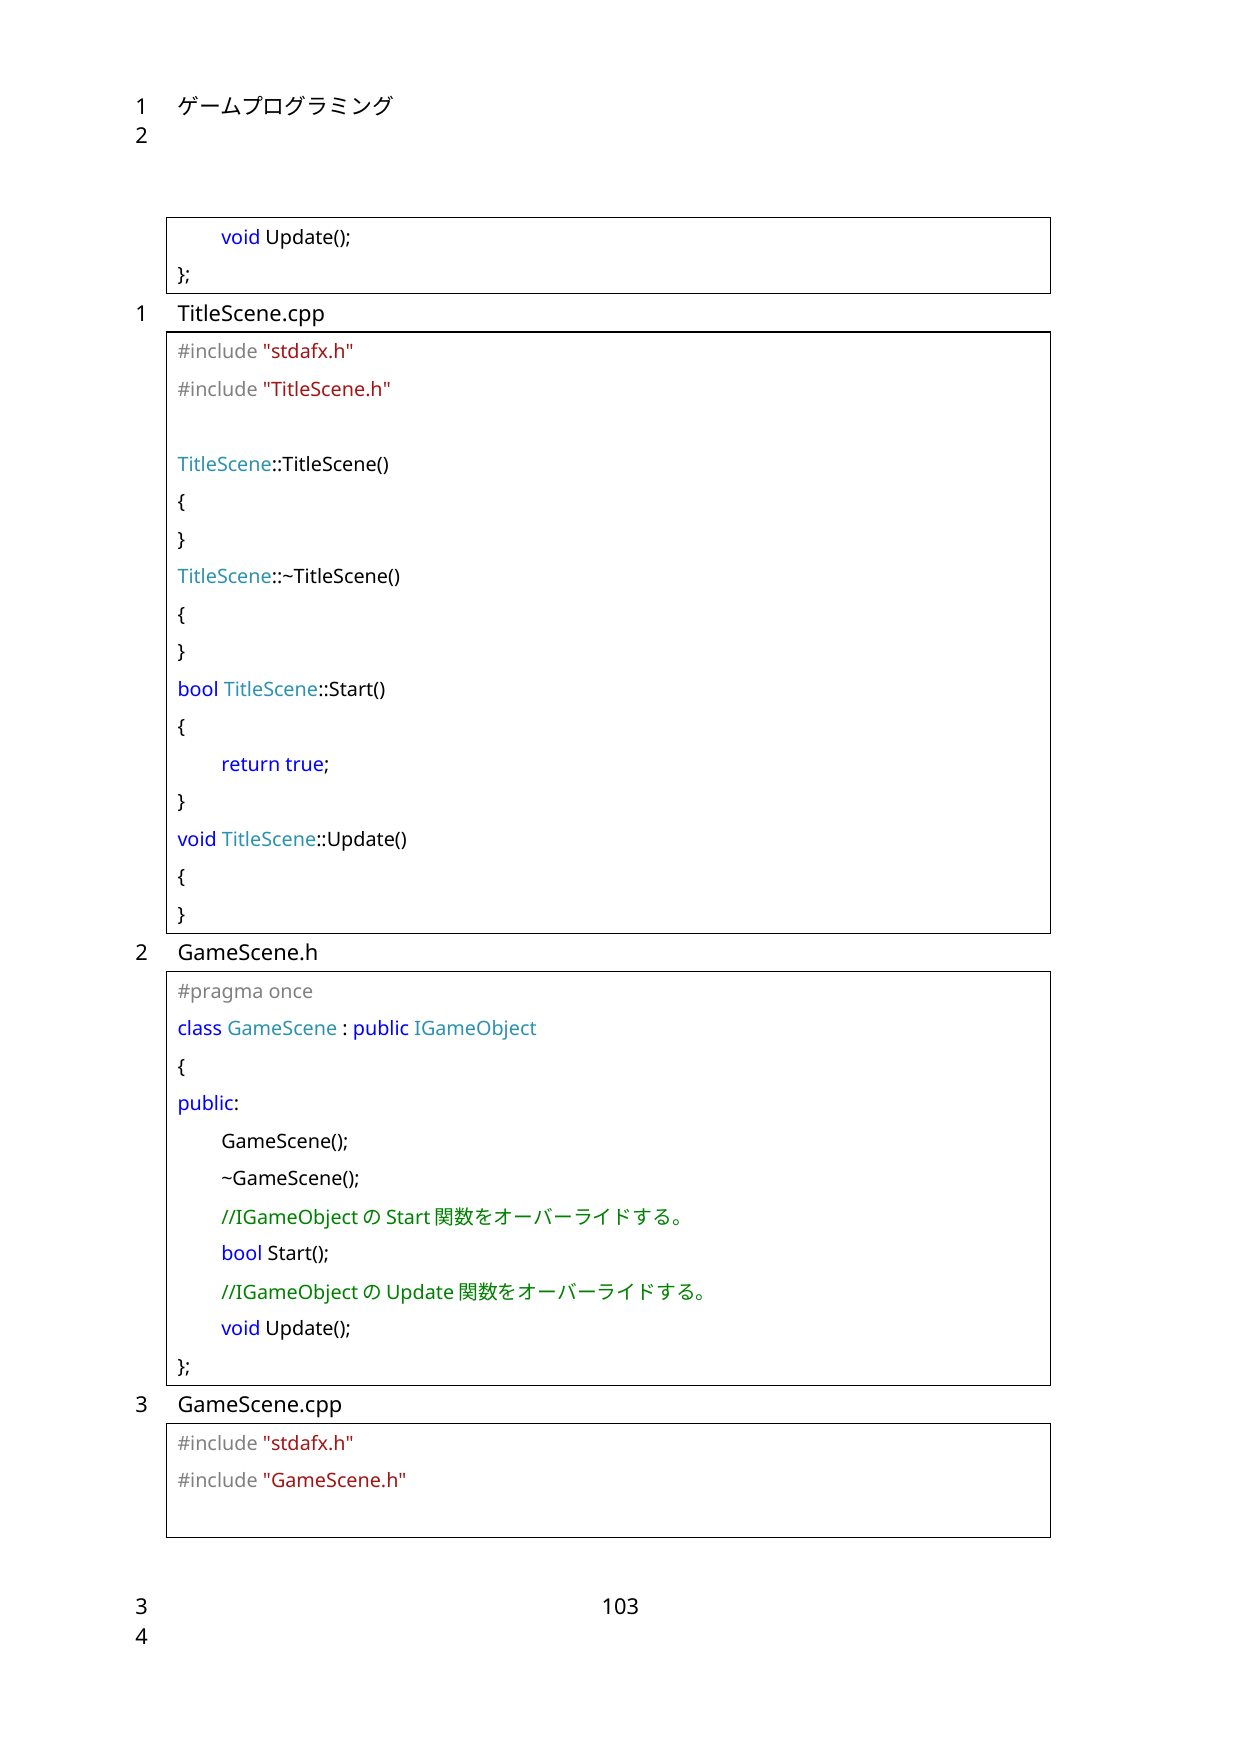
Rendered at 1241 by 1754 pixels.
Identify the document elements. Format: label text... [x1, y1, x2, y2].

text GameScene.cpp [177, 1386, 1063, 1423]
text TitleScene.cpp [177, 294, 1063, 331]
table_header #pragma once class GameScene : public IGameObject { public: GameScene(); ~GameScene(); //IGameObjectのStart関数をオーバーライドする。 bool Start(); //IGameObjectのUpdate関数をオーバーライドする。 void Update(); }; [167, 972, 1050, 1384]
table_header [167, 218, 1050, 293]
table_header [167, 1424, 1050, 1537]
table_header #include "stdafx.h" #include "TitleScene.h" TitleScene::TitleScene() { } TitleScene::~TitleScene() { } bool TitleScene::Start() { return true; } void TitleScene::Update() { } [167, 333, 1050, 932]
text GameScene.h [177, 933, 1063, 971]
